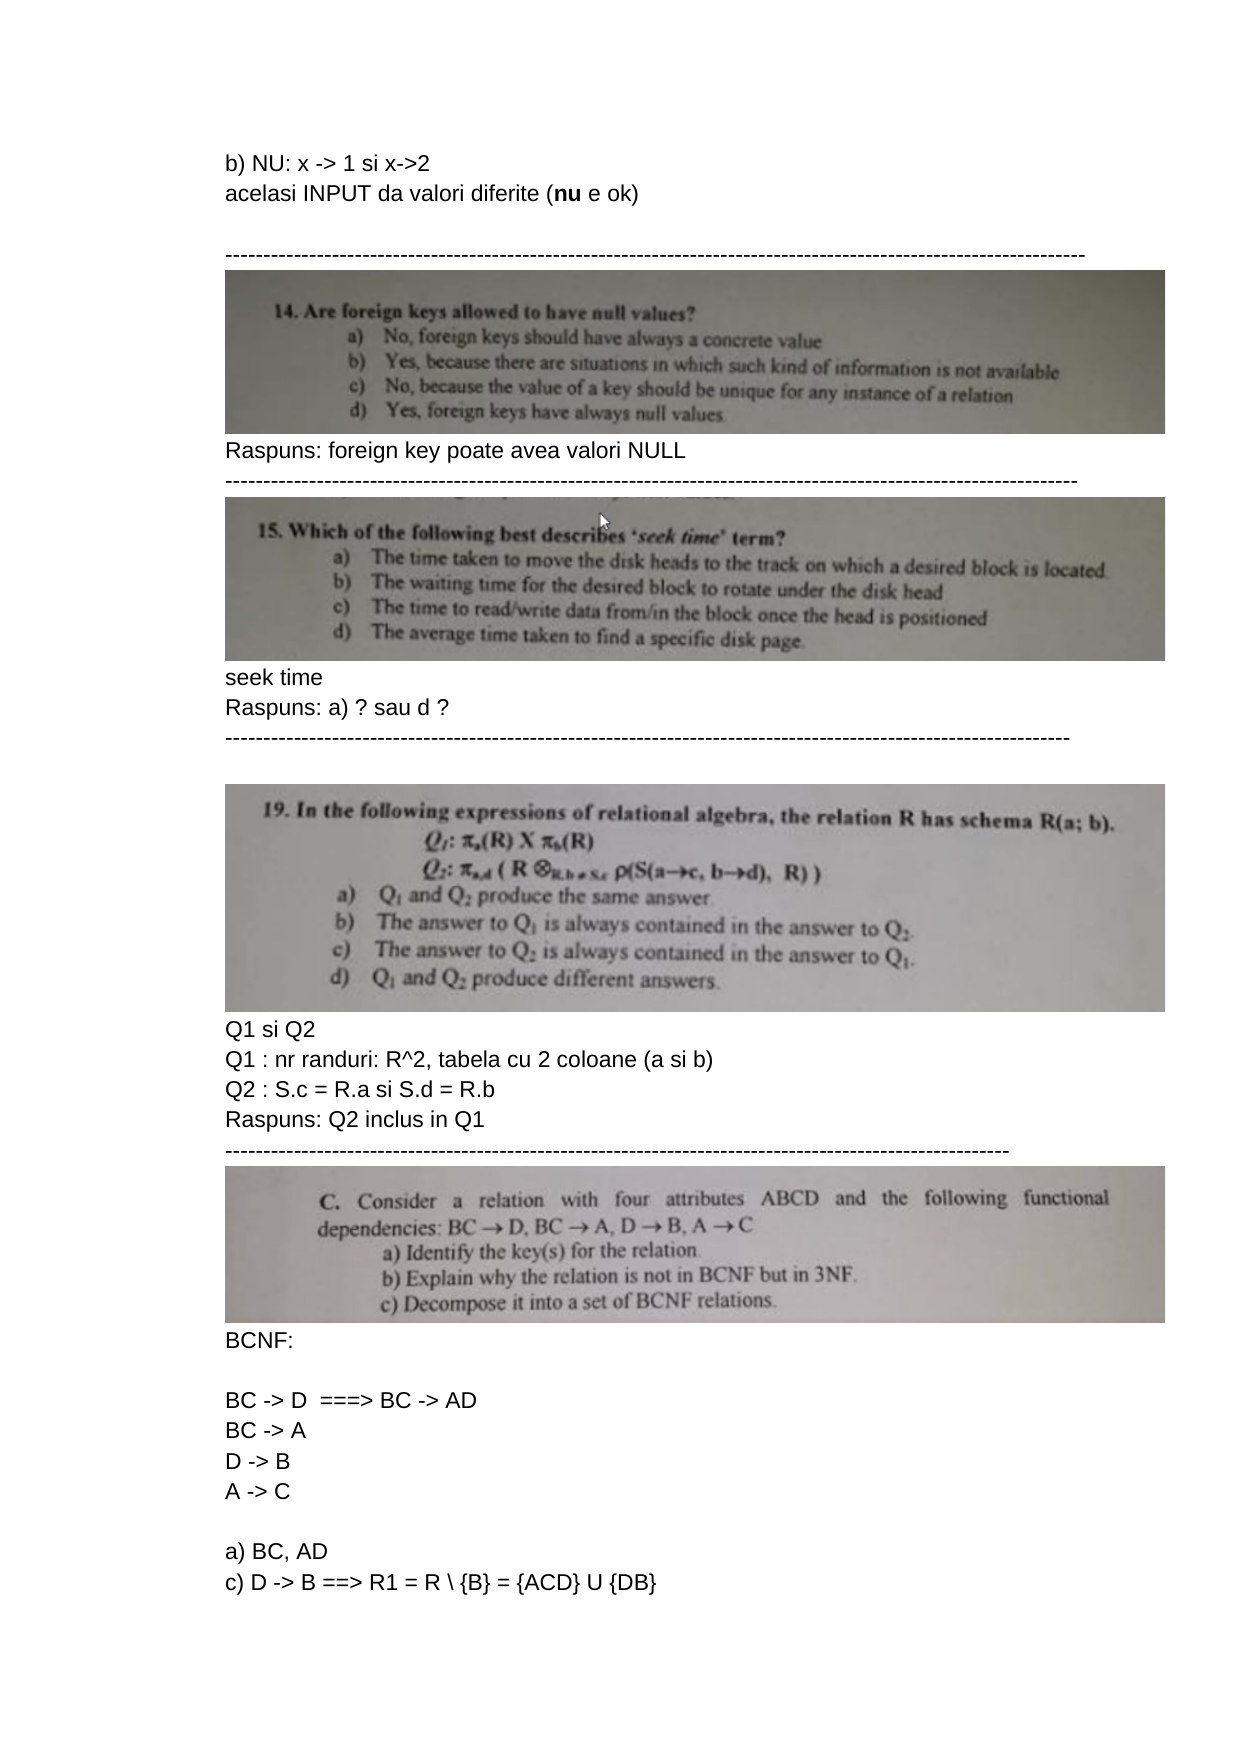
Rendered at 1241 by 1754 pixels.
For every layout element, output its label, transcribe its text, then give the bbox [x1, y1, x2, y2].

text BCNF: [225, 1327, 1090, 1353]
text b) NU: x -> 1 si x->2 [225, 150, 1090, 176]
text acelasi INPUT da valori diferite (nu e ok) [225, 180, 1090, 207]
text BC -> A [225, 1417, 1090, 1444]
picture [225, 497, 1166, 661]
text Q2 : S.c = R.a si S.d = R.b [225, 1076, 1090, 1102]
text a) BC, AD [225, 1538, 1090, 1565]
picture [225, 1166, 1166, 1323]
text ------------------------------------------------------------------------------------------------------- [225, 1137, 1090, 1163]
text seek time [225, 661, 1090, 690]
text --------------------------------------------------------------------------------------------------------------- [225, 724, 1090, 751]
text Raspuns: foreign key poate avea valori NULL [225, 437, 1090, 463]
text D -> B [225, 1448, 1090, 1474]
picture [225, 270, 1166, 434]
text Raspuns: Q2 inclus in Q1 [225, 1106, 1090, 1133]
text ----------------------------------------------------------------------------------------------------------------- [225, 241, 1090, 267]
text ---------------------------------------------------------------------------------------------------------------- [225, 467, 1090, 494]
text Q1 si Q2 [225, 1016, 1090, 1042]
picture [225, 784, 1166, 1012]
text Q1 : nr randuri: R^2, tabela cu 2 coloane (a si b) [225, 1046, 1090, 1072]
text Raspuns: a) ? sau d ? [225, 694, 1090, 721]
text c) D -> B ==> R1 = R \ {B} = {ACD} U {DB} [225, 1568, 1090, 1595]
text A -> C [225, 1478, 1090, 1504]
text BC -> D ===> BC -> AD [225, 1387, 1090, 1414]
